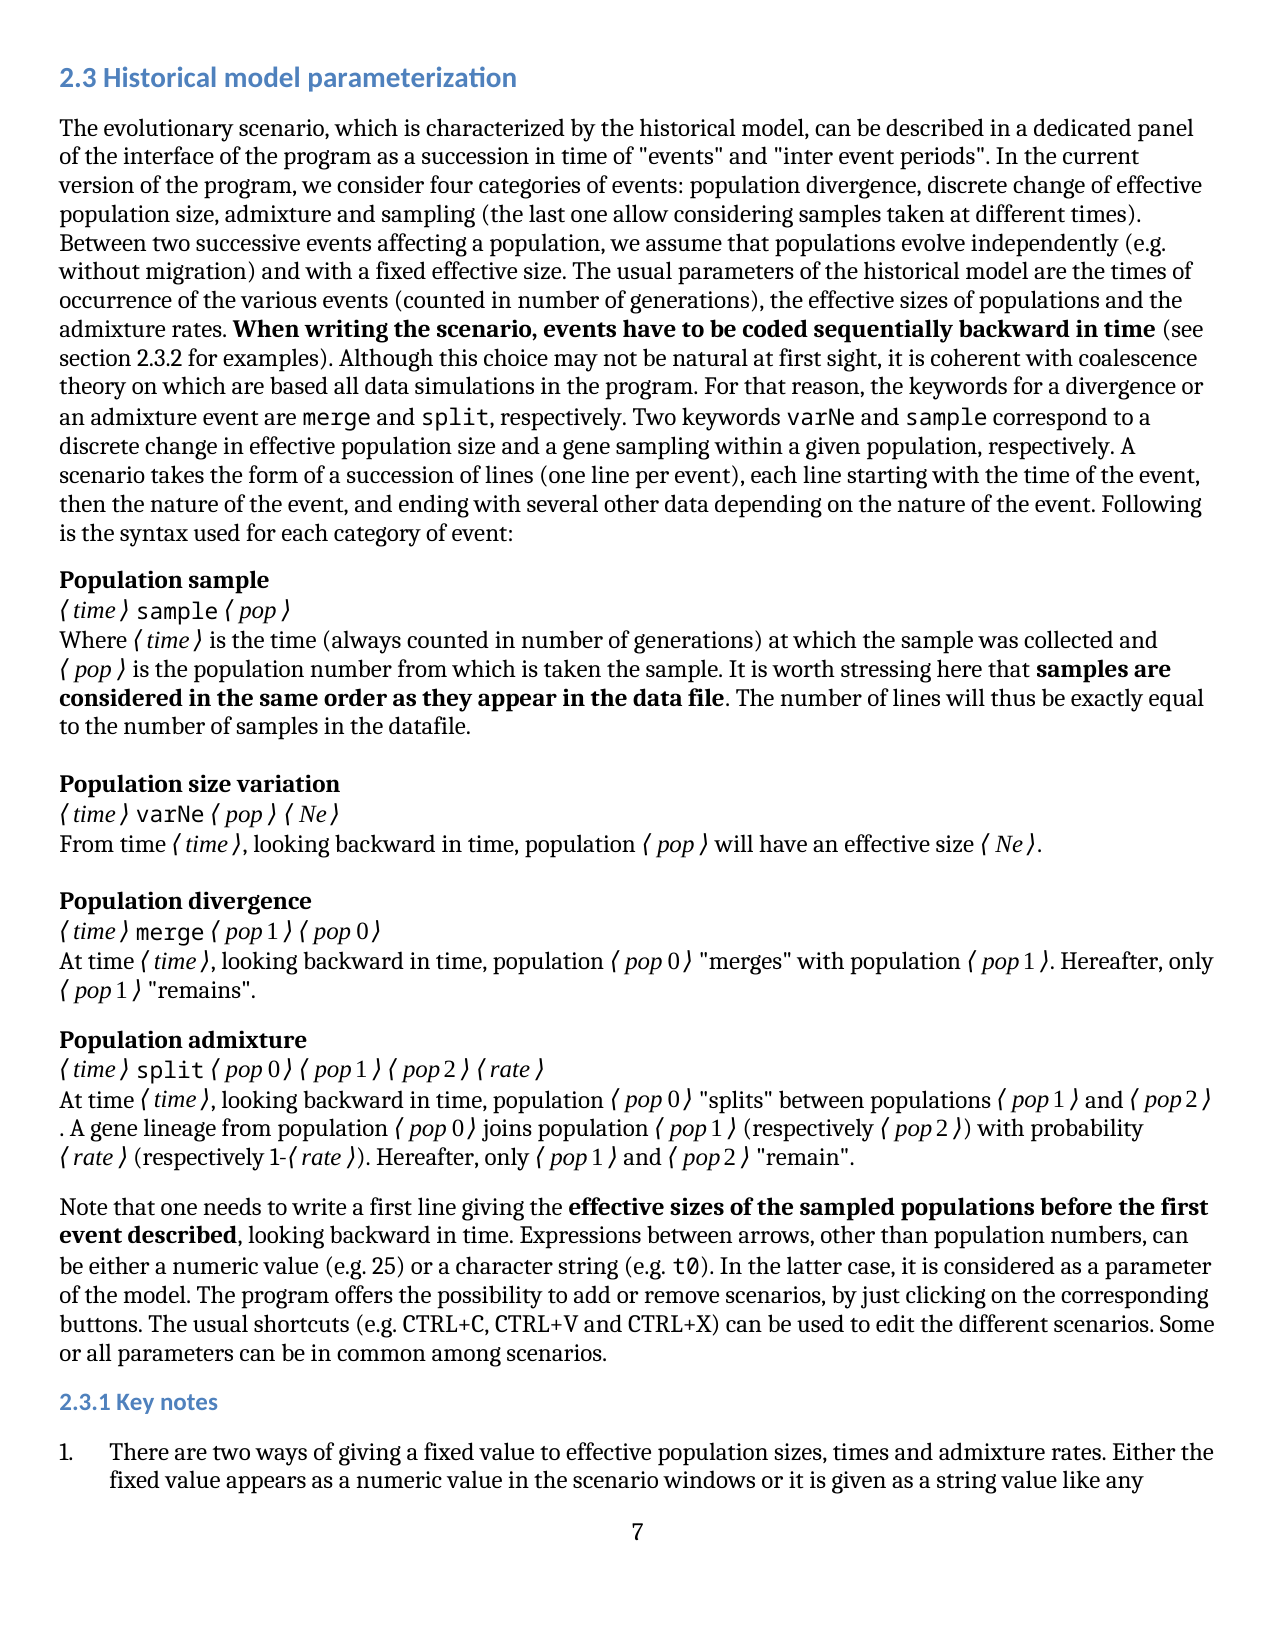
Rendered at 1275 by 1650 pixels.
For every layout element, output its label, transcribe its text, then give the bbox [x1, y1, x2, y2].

text Population sample [59, 566, 1216, 595]
text The evolutionary scenario, which is characterized by the historical model, can be described in a dedicated panel of the interface of the program as a succession in time of "events" and "inter event periods". In the current version of the program, we consider four categories of events: population divergence, discrete change of effective population size, admixture and sampling (the last one allow considering samples taken at different times). Between two successive events affecting a population, we assume that populations evolve independently (e.g. without migration) and with a fixed effective size. The usual parameters of the historical model are the times of occurrence of the various events (counted in number of generations), the effective sizes of populations and the admixture rates. When writing the scenario, events have to be coded sequentially backward in time (see section 2.3.2 for examples). Although this choice may not be natural at first sight, it is coherent with coalescence theory on which are based all data simulations in the program. For that reason, the keywords for a divergence or an admixture event are merge and split, respectively. Two keywords varNe and sample correspond to a discrete change in effective population size and a gene sampling within a given population, respectively. A scenario takes the form of a succession of lines (one line per event), each line starting with the time of the event, then the nature of the event, and ending with several other data depending on the nature of the event. Following is the syntax used for each category of event: [59, 113, 1216, 547]
text merge At time , looking backward in time, population "merges" with population . Hereafter, only "remains". [59, 916, 1216, 1005]
text Note that one needs to write a first line giving the effective sizes of the sampled populations before the first event described, looking backward in time. Expressions between arrows, other than population numbers, can be either a numeric value (e.g. 25) or a character string (e.g. t0). In the latter case, it is considered as a parameter of the model. The program offers the possibility to add or remove scenarios, by just clicking on the corresponding buttons. The usual shortcuts (e.g. CTRL+C, CTRL+V and CTRL+X) can be used to edit the different scenarios. Some or all parameters can be in common among scenarios. [59, 1193, 1216, 1368]
text Population divergence [59, 887, 1216, 916]
text varNe From time , looking backward in time, population will have an effective size . [59, 798, 1216, 858]
subtitle 2.3.1 Key notes [59, 1386, 1216, 1417]
subtitle 2.3 Historical model parameterization [59, 59, 1216, 95]
text Population size variation [59, 770, 1216, 798]
text sample [59, 595, 1216, 626]
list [59, 1438, 1216, 1495]
text split At time , looking backward in time, population "splits" between populations and . A gene lineage from population joins population (respectively ) with probability (respectively 1-). Hereafter, only and "remain". [59, 1054, 1216, 1172]
text Where is the time (always counted in number of generations) at which the sample was collected and is the population number from which is taken the sample. It is worth stressing here that samples are considered in the same order as they appear in the data file. The number of lines will thus be exactly equal to the number of samples in the datafile. [59, 626, 1216, 770]
text Population admixture [59, 1026, 1216, 1054]
